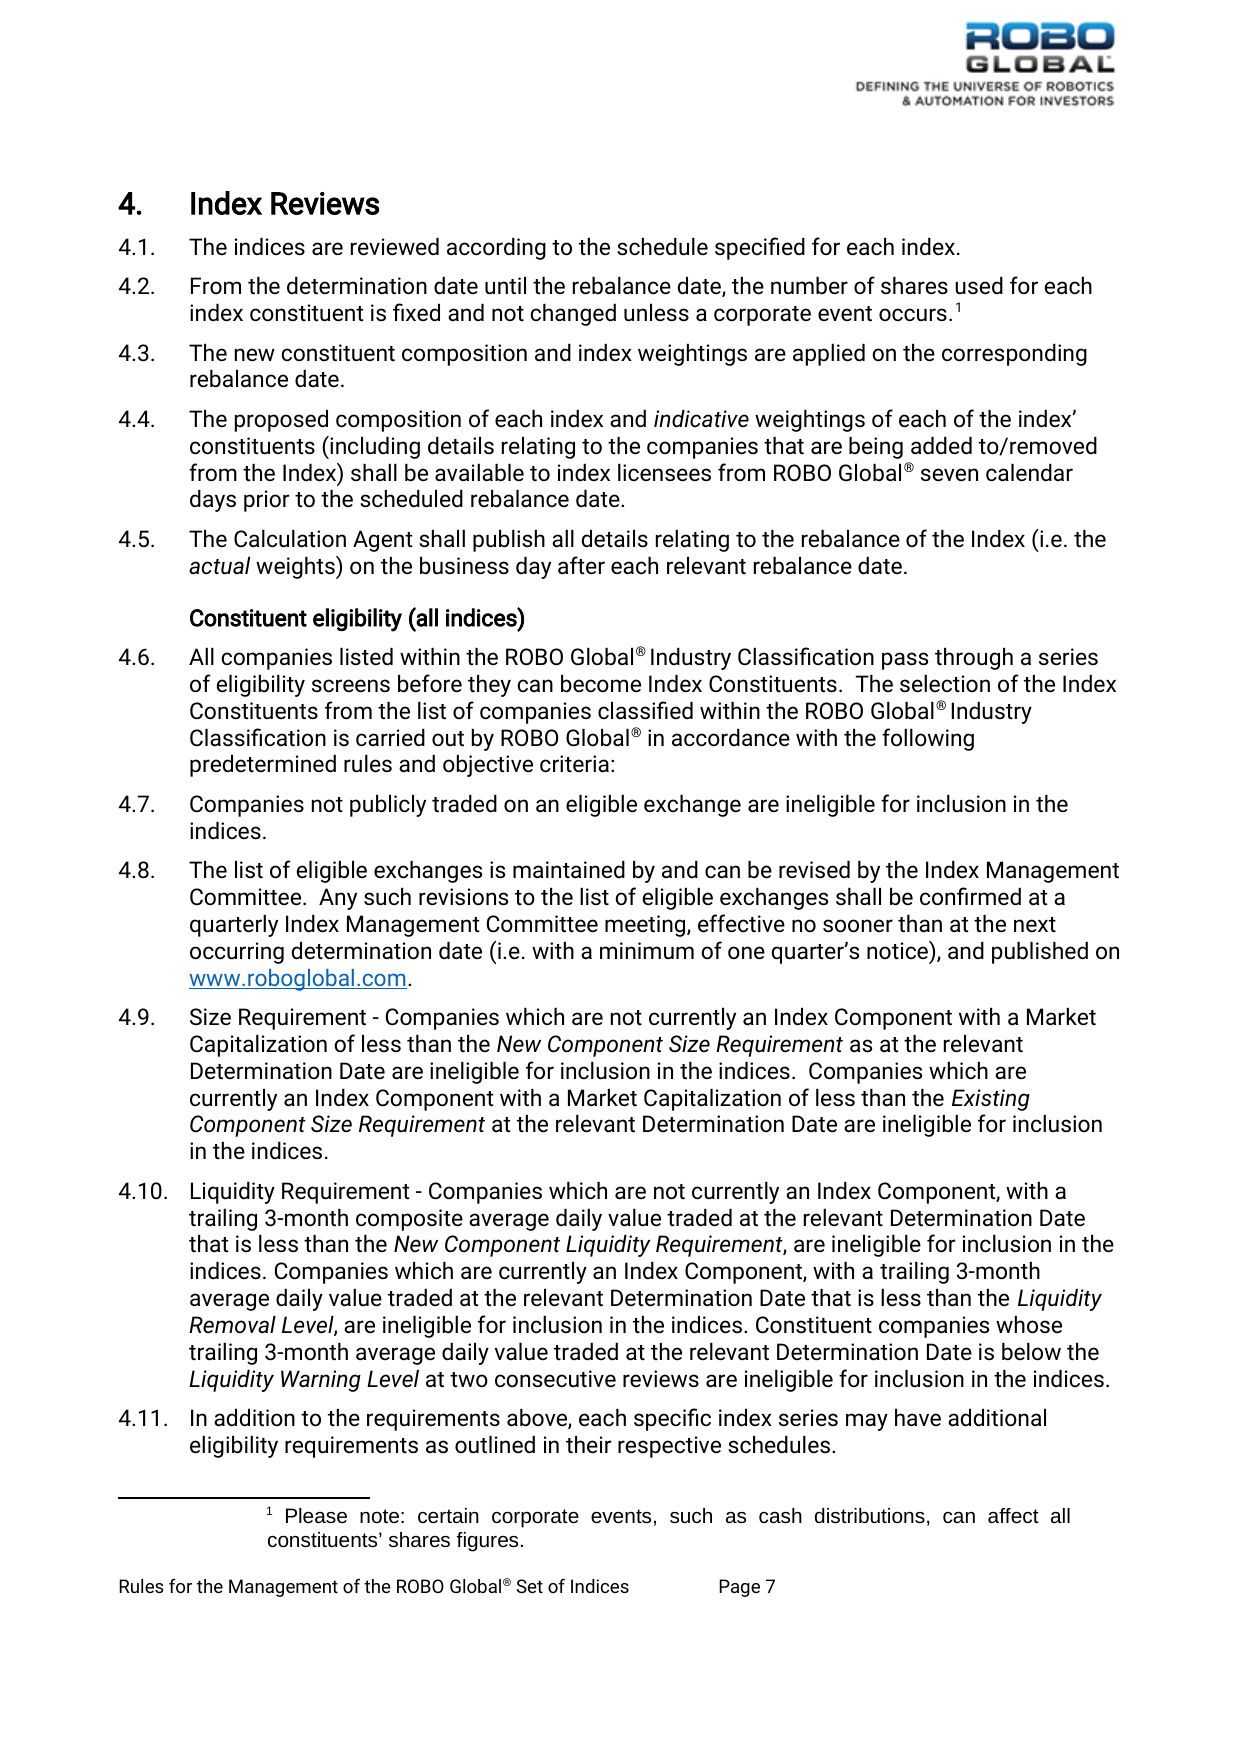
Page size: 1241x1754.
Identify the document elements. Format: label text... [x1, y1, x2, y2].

picture [851, 19, 1122, 113]
list The list of eligible exchanges is maintained by and can be revised by the Index Management Committee. Any such revisions to the list of eligible exchanges shall be confirmed at a quarterly Index Management Committee meeting, effective no sooner than at the next occurring determination date (i.e. with a minimum of one quarter’s notice), and published on www.roboglobal.com. [118, 857, 1122, 992]
list Companies not publicly traded on an eligible exchange are ineligible for inclusion in the indices. [118, 791, 1122, 845]
list The indices are reviewed according to the schedule specified for each index. [118, 234, 1122, 261]
list The proposed composition of each index and indicative weightings of each of the index’ constituents (including details relating to the companies that are being added to/removed from the Index) shall be available to index licensees from ROBO Global® seven calendar days prior to the scheduled rebalance date. [118, 406, 1122, 513]
subtitle Constituent eligibility (all indices) [189, 605, 1122, 632]
list In addition to the requirements above, each specific index series may have additional eligibility requirements as outlined in their respective schedules. [118, 1405, 1122, 1459]
list Size Requirement - Companies which are not currently an Index Component with a Market Capitalization of less than the New Component Size Requirement as at the relevant Determination Date are ineligible for inclusion in the indices. Companies which are currently an Index Component with a Market Capitalization of less than the Existing Component Size Requirement at the relevant Determination Date are ineligible for inclusion in the indices. [118, 1004, 1122, 1165]
list All companies listed within the ROBO Global® Industry Classification pass through a series of eligibility screens before they can become Index Constituents. The selection of the Index Constituents from the list of companies classified within the ROBO Global® Industry Classification is carried out by ROBO Global® in accordance with the following predetermined rules and objective criteria: [118, 644, 1122, 778]
list The Calculation Agent shall publish all details relating to the rebalance of the Index (i.e. the actual weights) on the business day after each relevant rebalance date. [118, 526, 1122, 580]
list From the determination date until the rebalance date, the number of shares used for each index constituent is fixed and not changed unless a corporate event occurs. [118, 273, 1122, 327]
subtitle Index Reviews [118, 186, 1123, 222]
list Liquidity Requirement - Companies which are not currently an Index Component, with a trailing 3-month composite average daily value traded at the relevant Determination Date that is less than the New Component Liquidity Requirement, are ineligible for inclusion in the indices. Companies which are currently an Index Component, with a trailing 3-month average daily value traded at the relevant Determination Date that is less than the Liquidity Removal Level, are ineligible for inclusion in the indices. Constituent companies whose trailing 3-month average daily value traded at the relevant Determination Date is below the Liquidity Warning Level at two consecutive reviews are ineligible for inclusion in the indices. [118, 1178, 1122, 1393]
list The new constituent composition and index weightings are applied on the corresponding rebalance date. [118, 340, 1122, 393]
